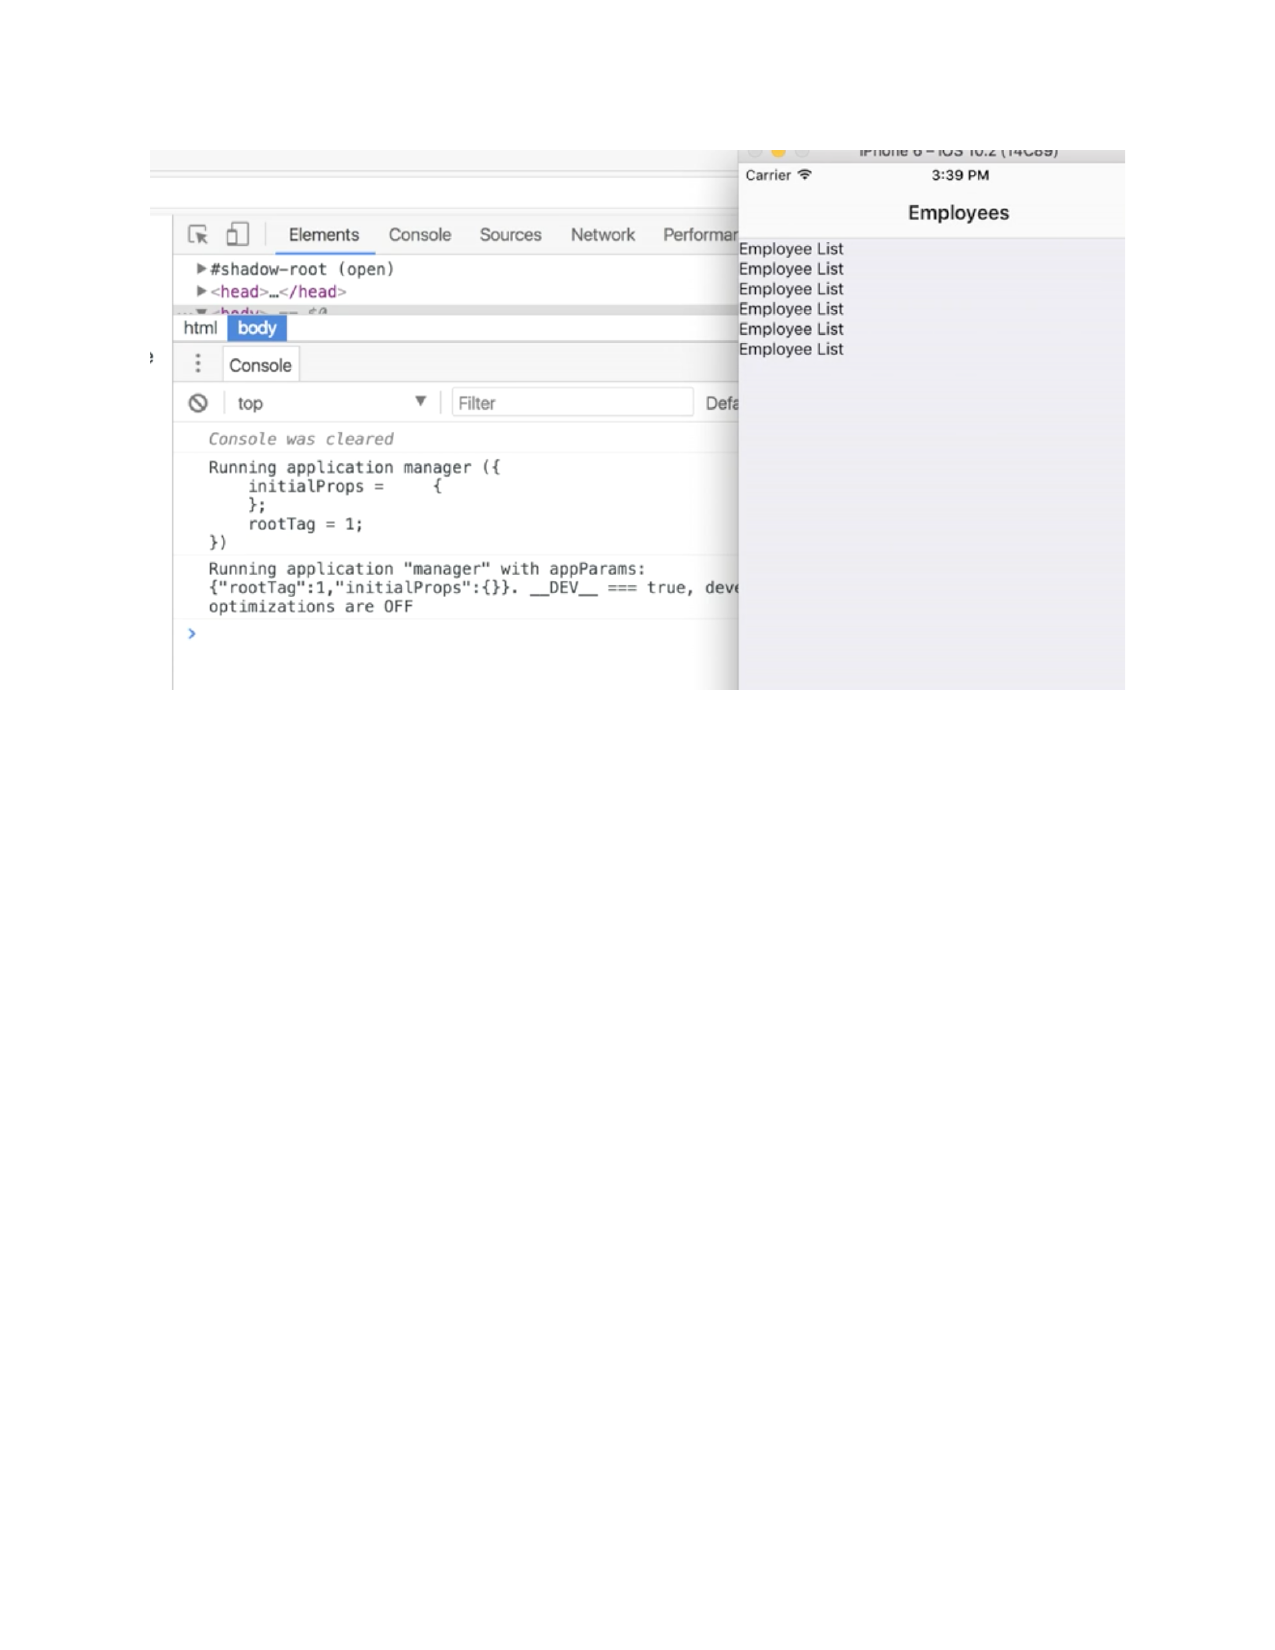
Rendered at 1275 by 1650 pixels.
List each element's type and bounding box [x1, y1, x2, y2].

picture [150, 150, 1125, 690]
